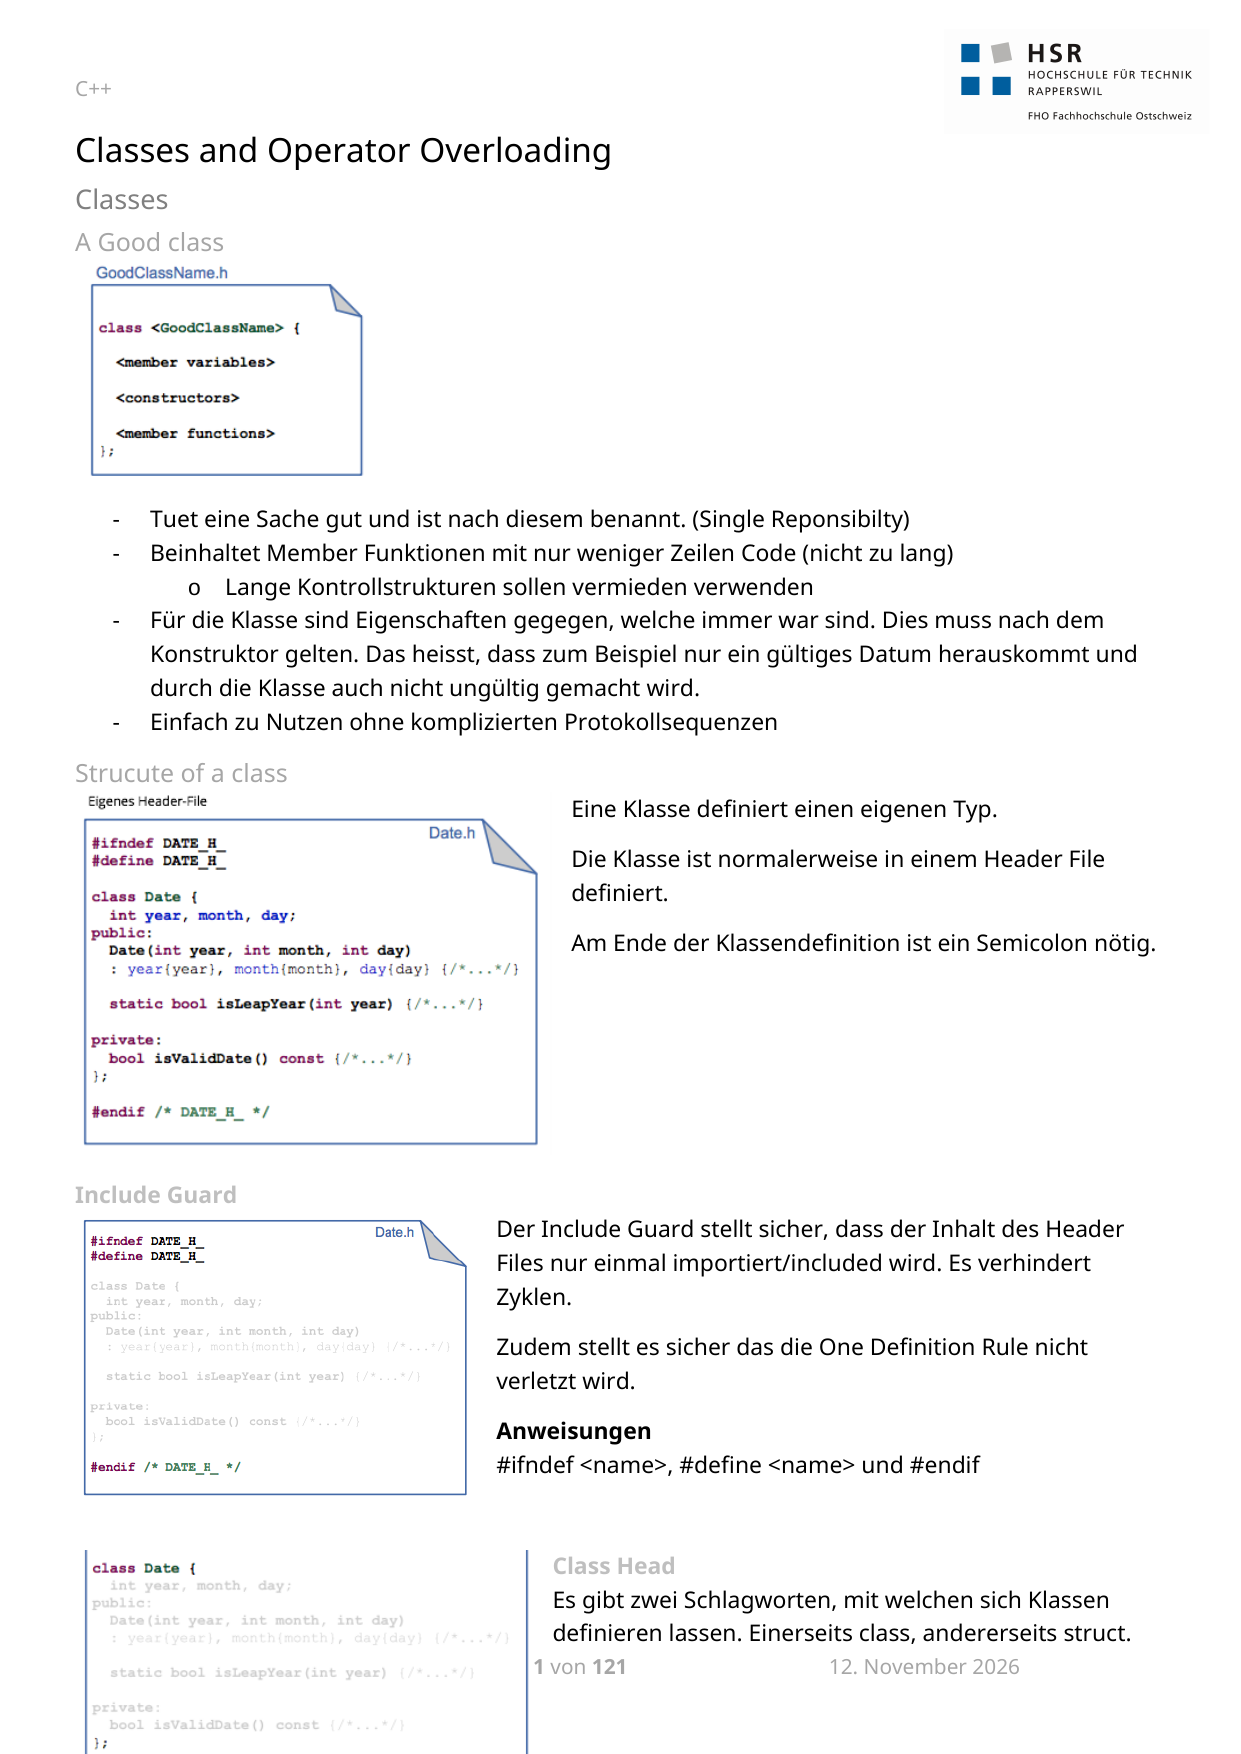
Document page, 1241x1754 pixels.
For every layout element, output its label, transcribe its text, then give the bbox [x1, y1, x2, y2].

text Es gibt zwei Schlagworten, mit welchen sich Klassen definieren lassen. Einerseits class, andererseits struct. [534, 1583, 1165, 1648]
list Einfach zu Nutzen ohne komplizierten Protokollsequenzen [112, 706, 1165, 737]
picture [75, 1213, 478, 1500]
text Am Ende der Klassendefinition ist ein Semicolon nötig. [553, 927, 1165, 958]
picture [75, 792, 553, 1155]
text Die Klasse ist normalerweise in einem Header File definiert. [553, 843, 1165, 908]
picture [75, 261, 384, 484]
list Tuet eine Sache gut und ist nach diesem benannt. (Single Reponsibilty) [112, 503, 1165, 534]
list Für die Klasse sind Eigenschaften gegegen, welche immer war sind. Dies muss nach dem Konstruktor gelten. Das heisst, dass zum Beispiel nur ein gültiges Datum herauskommt und durch die Klasse auch nicht ungültig gemacht wird. [112, 604, 1165, 703]
list Beinhaltet Member Funktionen mit nur weniger Zeilen Code (nicht zu lang) [112, 537, 1165, 568]
subtitle Include Guard [75, 1179, 1165, 1211]
subtitle Strucute of a class [75, 756, 1165, 790]
list Lange Kontrollstrukturen sollen vermieden verwenden [187, 570, 1165, 602]
picture [75, 1550, 534, 1754]
text Der Include Guard stellt sicher, dass der Inhalt des Header Files nur einmal importiert/included wird. Es verhindert Zyklen. [478, 1213, 1165, 1312]
picture [943, 29, 1210, 134]
text Zudem stellt es sicher das die One Definition Rule nicht verletzt wird. [478, 1331, 1165, 1396]
subtitle Class Head [534, 1550, 1165, 1581]
subtitle Classes and Operator Overloading [75, 127, 1165, 173]
subtitle Classes [75, 180, 1165, 217]
subtitle A Good class [75, 224, 1165, 258]
text Eine Klasse definiert einen eigenen Typ. [553, 793, 1165, 824]
text Anweisungen #ifndef <name>, #define <name> und #endif [478, 1415, 1165, 1480]
